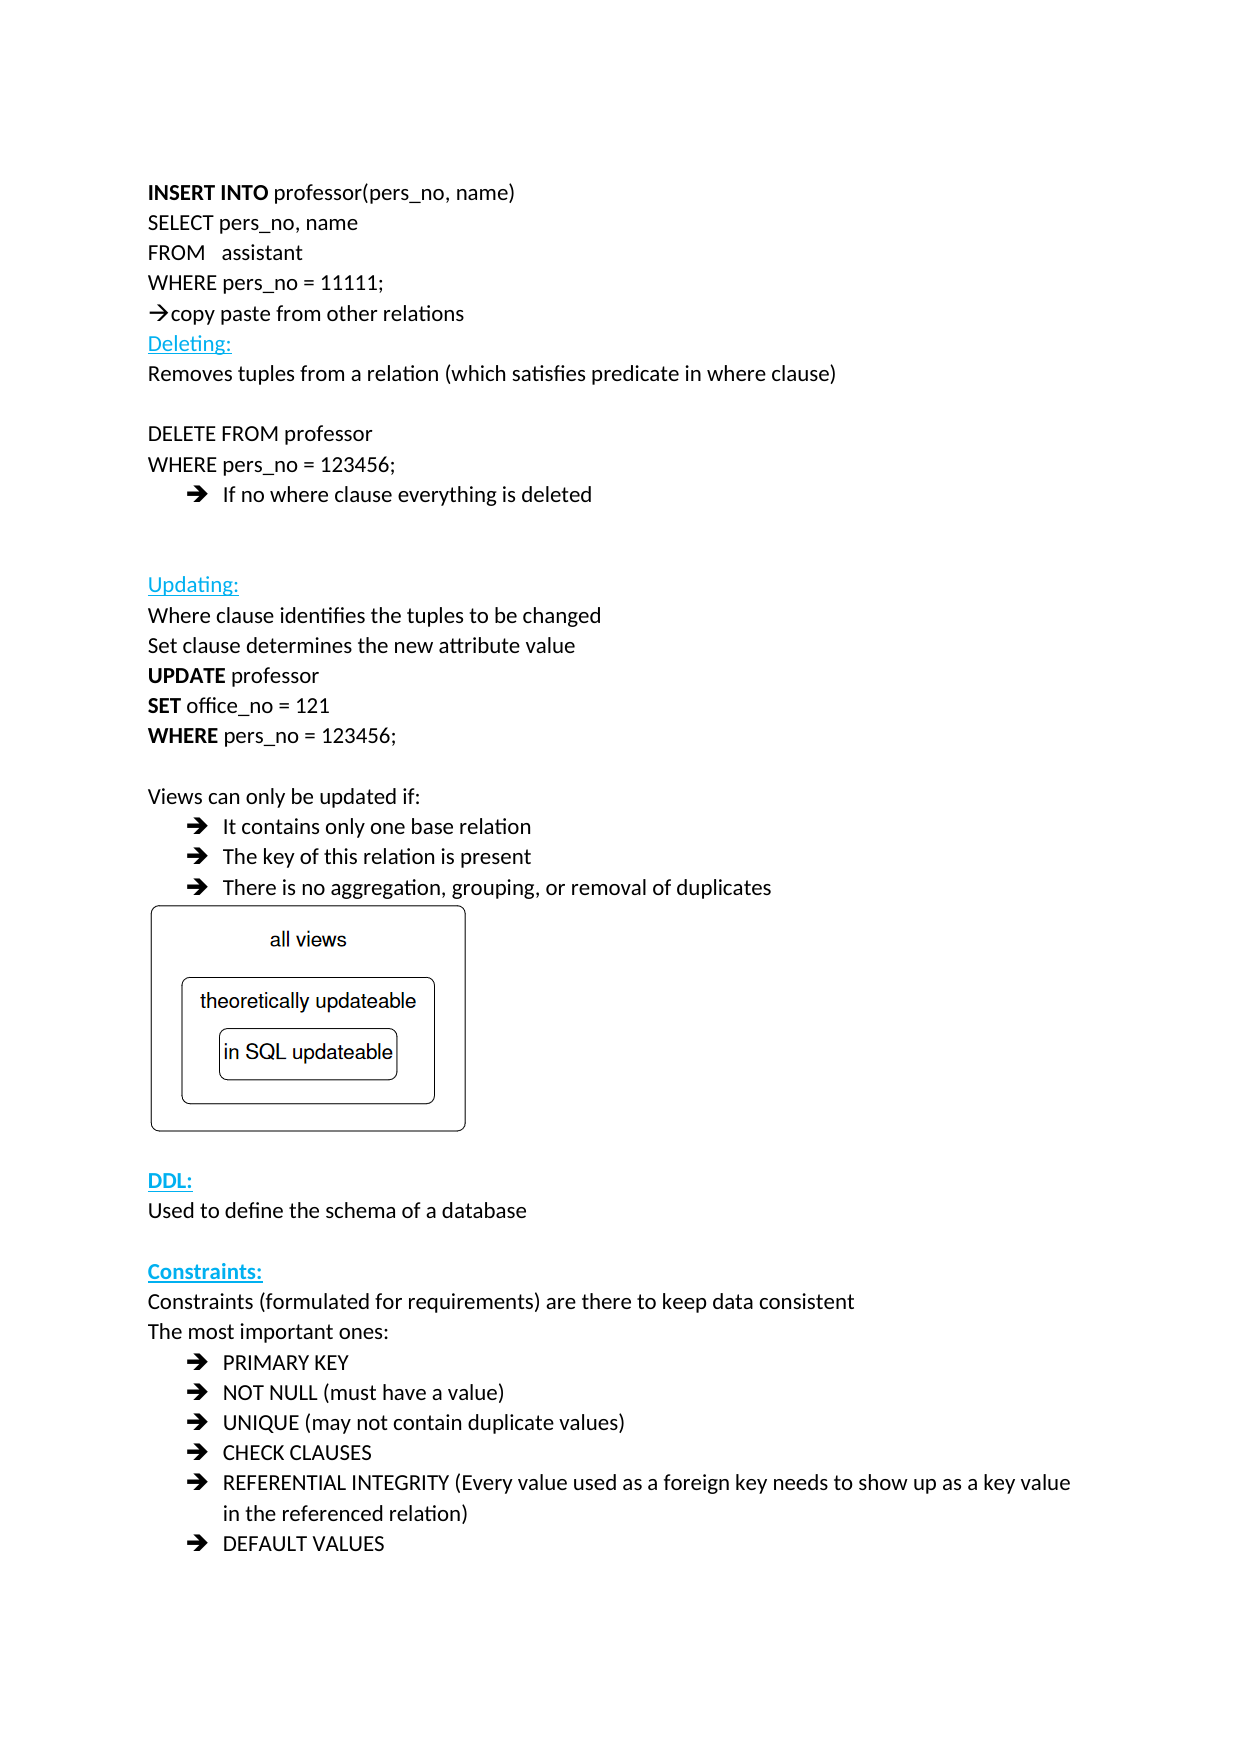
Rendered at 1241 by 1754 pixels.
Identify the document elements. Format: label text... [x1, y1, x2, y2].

list There is no aggregation, grouping, or removal of duplicates [185, 873, 1093, 901]
list UNIQUE (may not contain duplicate values) [185, 1408, 1093, 1436]
text Views can only be updated if: [148, 782, 1093, 810]
text Updating: [148, 571, 1093, 598]
text DDL: [148, 1166, 1093, 1194]
list PRIMARY KEY [185, 1348, 1093, 1376]
list DEFAULT VALUES [185, 1529, 1093, 1557]
list The key of this relation is present [185, 842, 1093, 870]
text Where clause identifies the tuples to be changed [148, 601, 1093, 629]
list REFERENTIAL INTEGRITY (Every value used as a foreign key needs to show up as a key value in the referenced relation) [185, 1468, 1093, 1527]
picture [147, 902, 468, 1134]
text copy paste from other relations [148, 299, 1093, 327]
text Constraints: [148, 1257, 1093, 1285]
text INSERT INTO professor(pers_no, name) [148, 178, 1093, 206]
text SELECT pers_no, name FROM assistant WHERE pers_no = 11111; [148, 208, 1093, 296]
text Used to define the schema of a database [148, 1197, 1093, 1225]
text Removes tuples from a relation (which satisfies predicate in where clause) [148, 359, 1093, 387]
list If no where clause everything is deleted [185, 480, 1093, 508]
text Set clause determines the new attribute value UPDATE professor SET office_no = 121 WHERE pers_no = 123456; [148, 631, 1093, 749]
list NOT NULL (must have a value) [185, 1378, 1093, 1406]
text Deleting: [148, 329, 1093, 357]
text DELETE FROM professor WHERE pers_no = 123456; [148, 419, 1093, 478]
text Constraints (formulated for requirements) are there to keep data consistent [148, 1287, 1093, 1315]
text The most important ones: [148, 1317, 1093, 1346]
list CHECK CLAUSES [185, 1438, 1093, 1466]
list It contains only one base relation [185, 812, 1093, 840]
